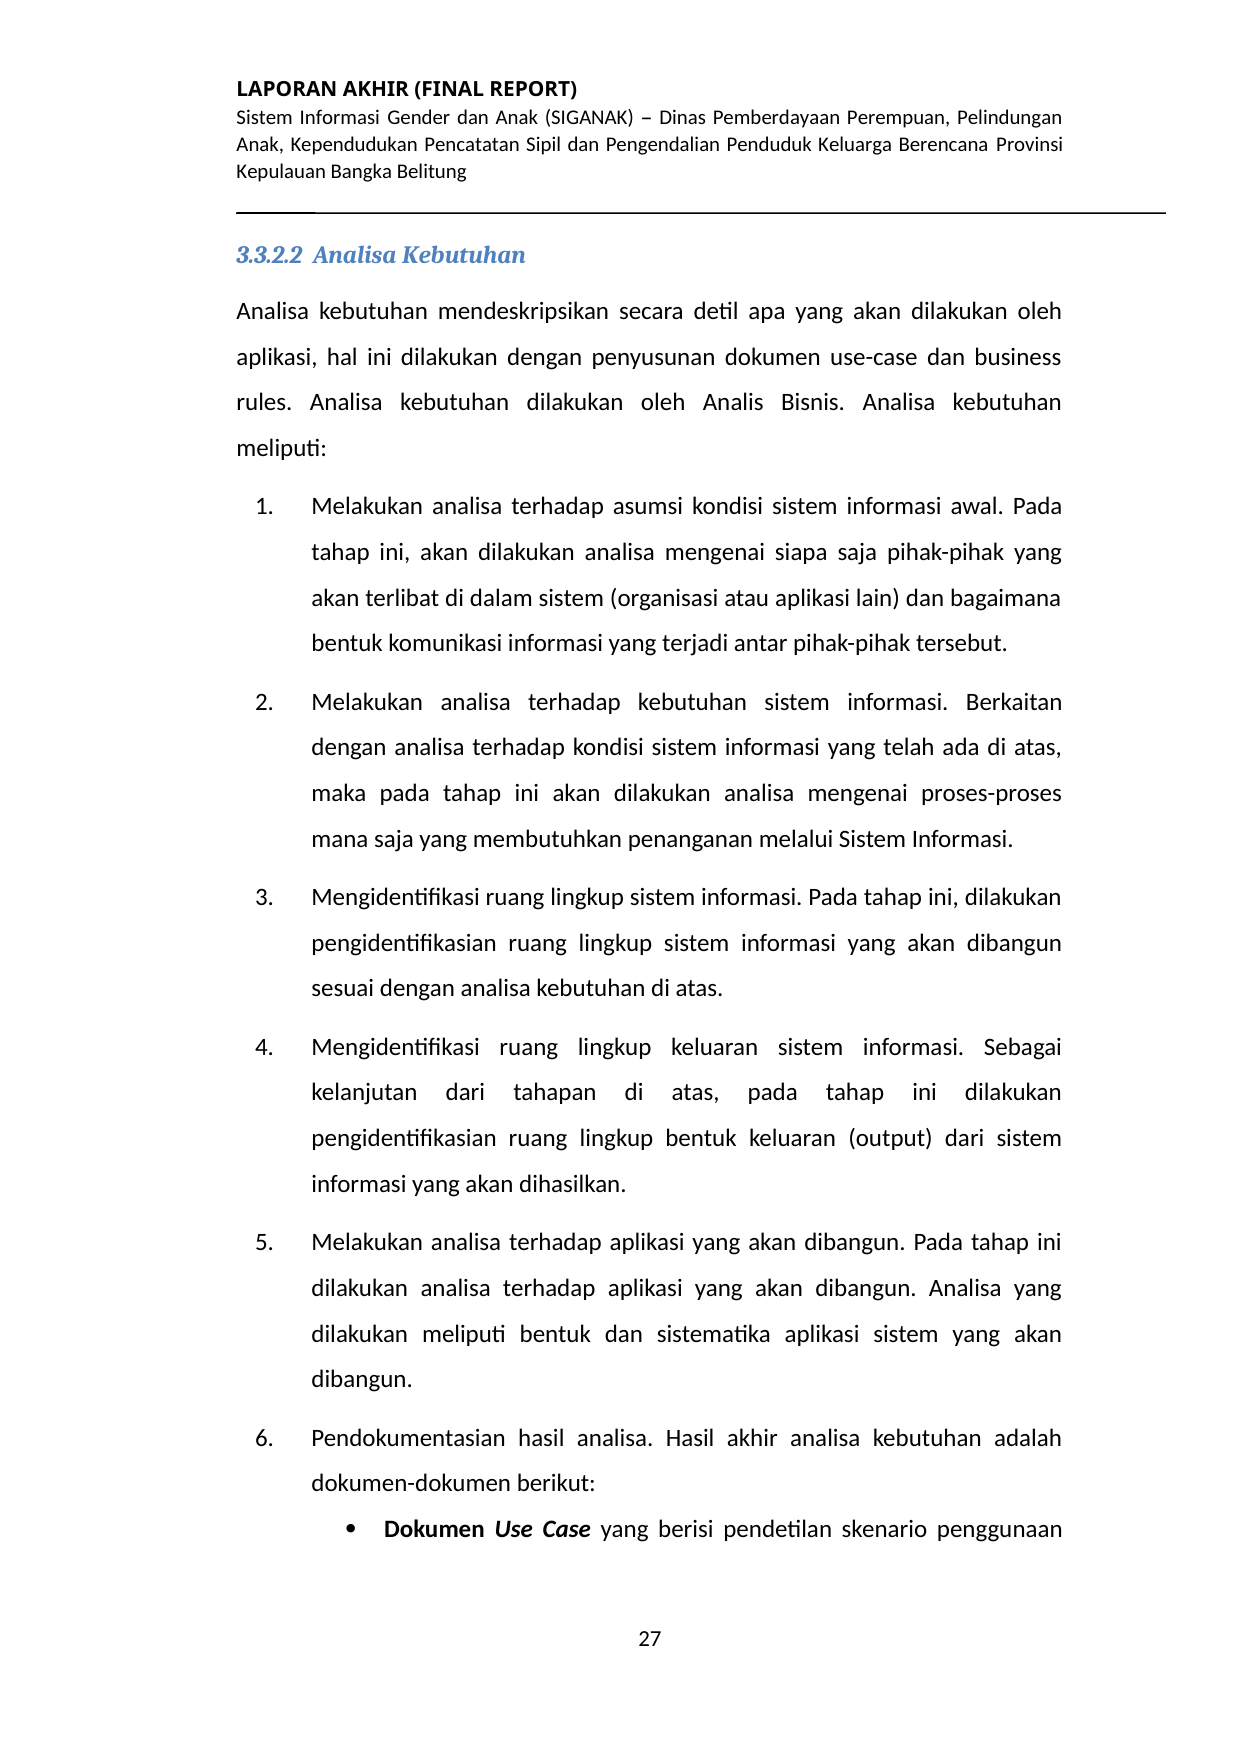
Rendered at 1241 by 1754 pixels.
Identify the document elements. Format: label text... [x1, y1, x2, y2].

list Melakukan analisa terhadap kebutuhan sistem informasi. Berkaitan dengan analisa terhadap kondisi sistem informasi yang telah ada di atas, maka pada tahap ini akan dilakukan analisa mengenai proses-proses mana saja yang membutuhkan penanganan melalui Sistem Informasi. [274, 686, 1063, 853]
list Pendokumentasian hasil analisa. Hasil akhir analisa kebutuhan adalah dokumen-dokumen berikut: [274, 1422, 1063, 1498]
list Melakukan analisa terhadap aplikasi yang akan dibangun. Pada tahap ini dilakukan analisa terhadap aplikasi yang akan dibangun. Analisa yang dilakukan meliputi bentuk dan sistematika aplikasi sistem yang akan dibangun. [274, 1226, 1063, 1394]
subtitle 3.3.2.2 Analisa Kebutuhan [236, 241, 1063, 270]
text Analisa kebutuhan mendeskripsikan secara detil apa yang akan dilakukan oleh aplikasi, hal ini dilakukan dengan penyusunan dokumen use-case dan business rules. Analisa kebutuhan dilakukan oleh Analis Bisnis. Analisa kebutuhan meliputi: [236, 295, 1063, 463]
list Mengidentifikasi ruang lingkup sistem informasi. Pada tahap ini, dilakukan pengidentifikasian ruang lingkup sistem informasi yang akan dibangun sesuai dengan analisa kebutuhan di atas. [274, 881, 1063, 1003]
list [346, 1513, 1063, 1544]
list Melakukan analisa terhadap asumsi kondisi sistem informasi awal. Pada tahap ini, akan dilakukan analisa mengenai siapa saja pihak-pihak yang akan terlibat di dalam sistem (organisasi atau aplikasi lain) dan bagaimana bentuk komunikasi informasi yang terjadi antar pihak-pihak tersebut. [274, 490, 1063, 658]
list Mengidentifikasi ruang lingkup keluaran sistem informasi. Sebagai kelanjutan dari tahapan di atas, pada tahap ini dilakukan pengidentifikasian ruang lingkup bentuk keluaran (output) dari sistem informasi yang akan dihasilkan. [274, 1031, 1063, 1198]
